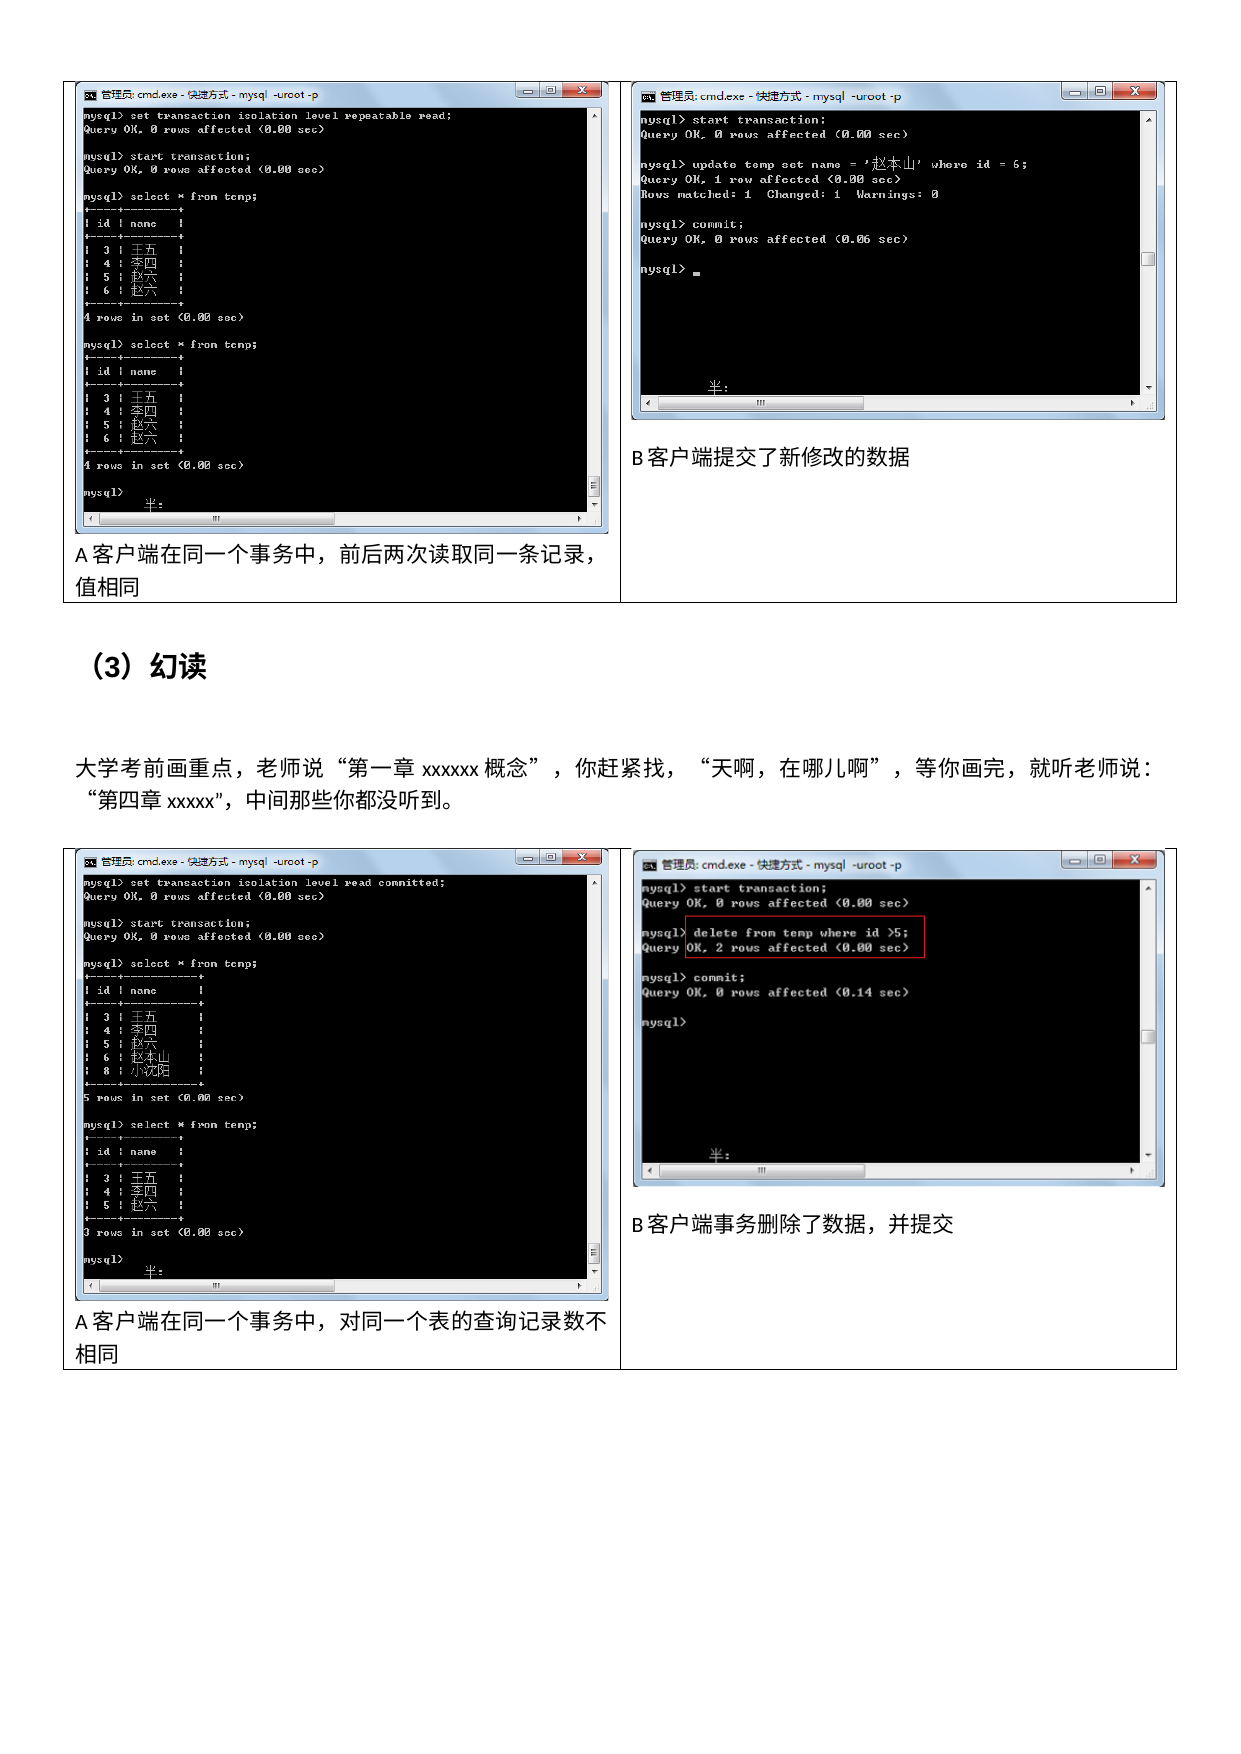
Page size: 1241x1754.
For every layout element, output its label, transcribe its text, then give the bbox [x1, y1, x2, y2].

table_cell A客户端在同一个事务中，前后两次读取同一条记录，值相同 [64, 82, 620, 602]
table_header A客户端在同一个事务中，对同一个表的查询记录数不相同 [64, 849, 620, 1369]
text 大学考前画重点，老师说“第一章 xxxxxx概念”，你赶紧找，“天啊，在哪儿啊”，等你画完，就听老师说：“第四章xxxxx”，中间那些你都没听到。 [75, 750, 1165, 815]
picture [75, 81, 609, 534]
picture [631, 81, 1165, 420]
table_cell B客户端提交了新修改的数据 [621, 82, 1176, 602]
picture [75, 848, 609, 1301]
table_header B客户端事务删除了数据，并提交 [621, 849, 1176, 1369]
picture [631, 848, 1166, 1187]
subtitle （3）幻读 [75, 632, 1165, 697]
